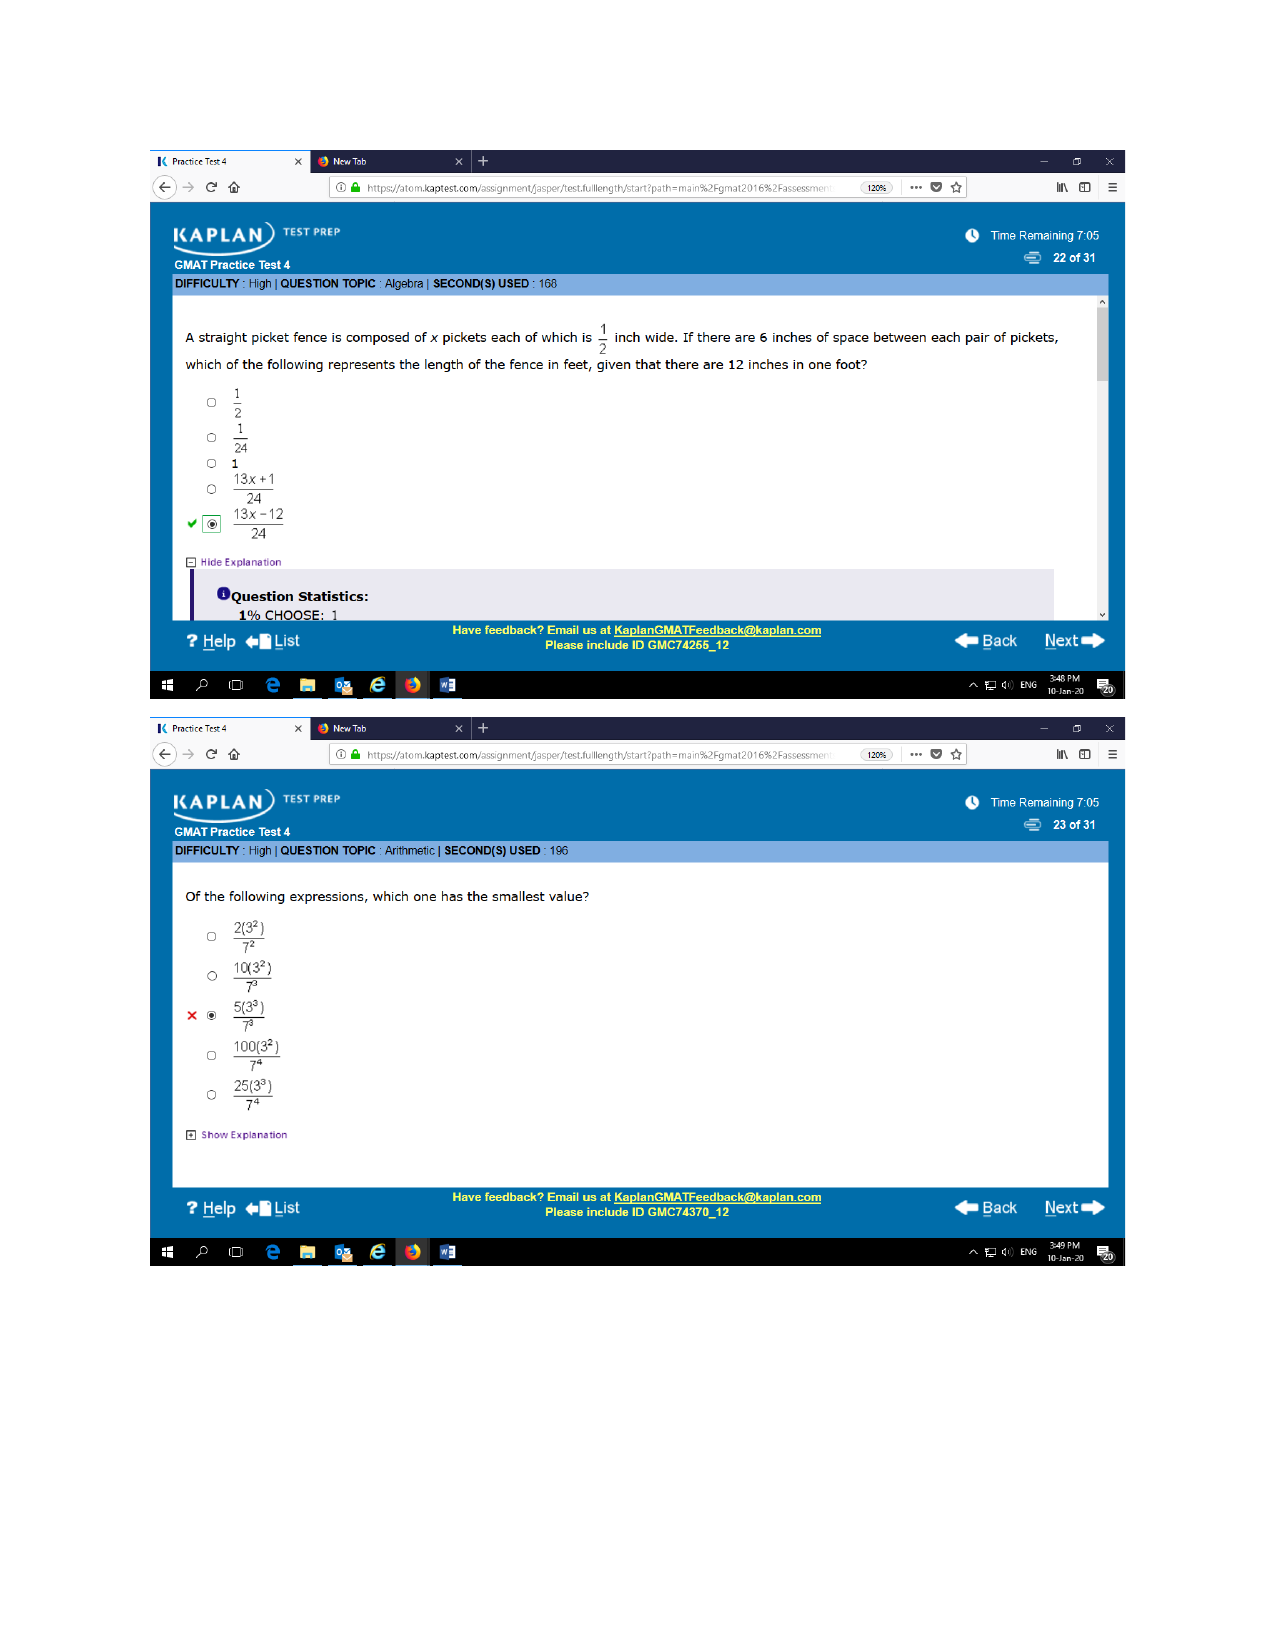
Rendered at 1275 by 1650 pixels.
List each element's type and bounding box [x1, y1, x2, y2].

picture [150, 717, 1125, 1266]
picture [150, 150, 1125, 699]
